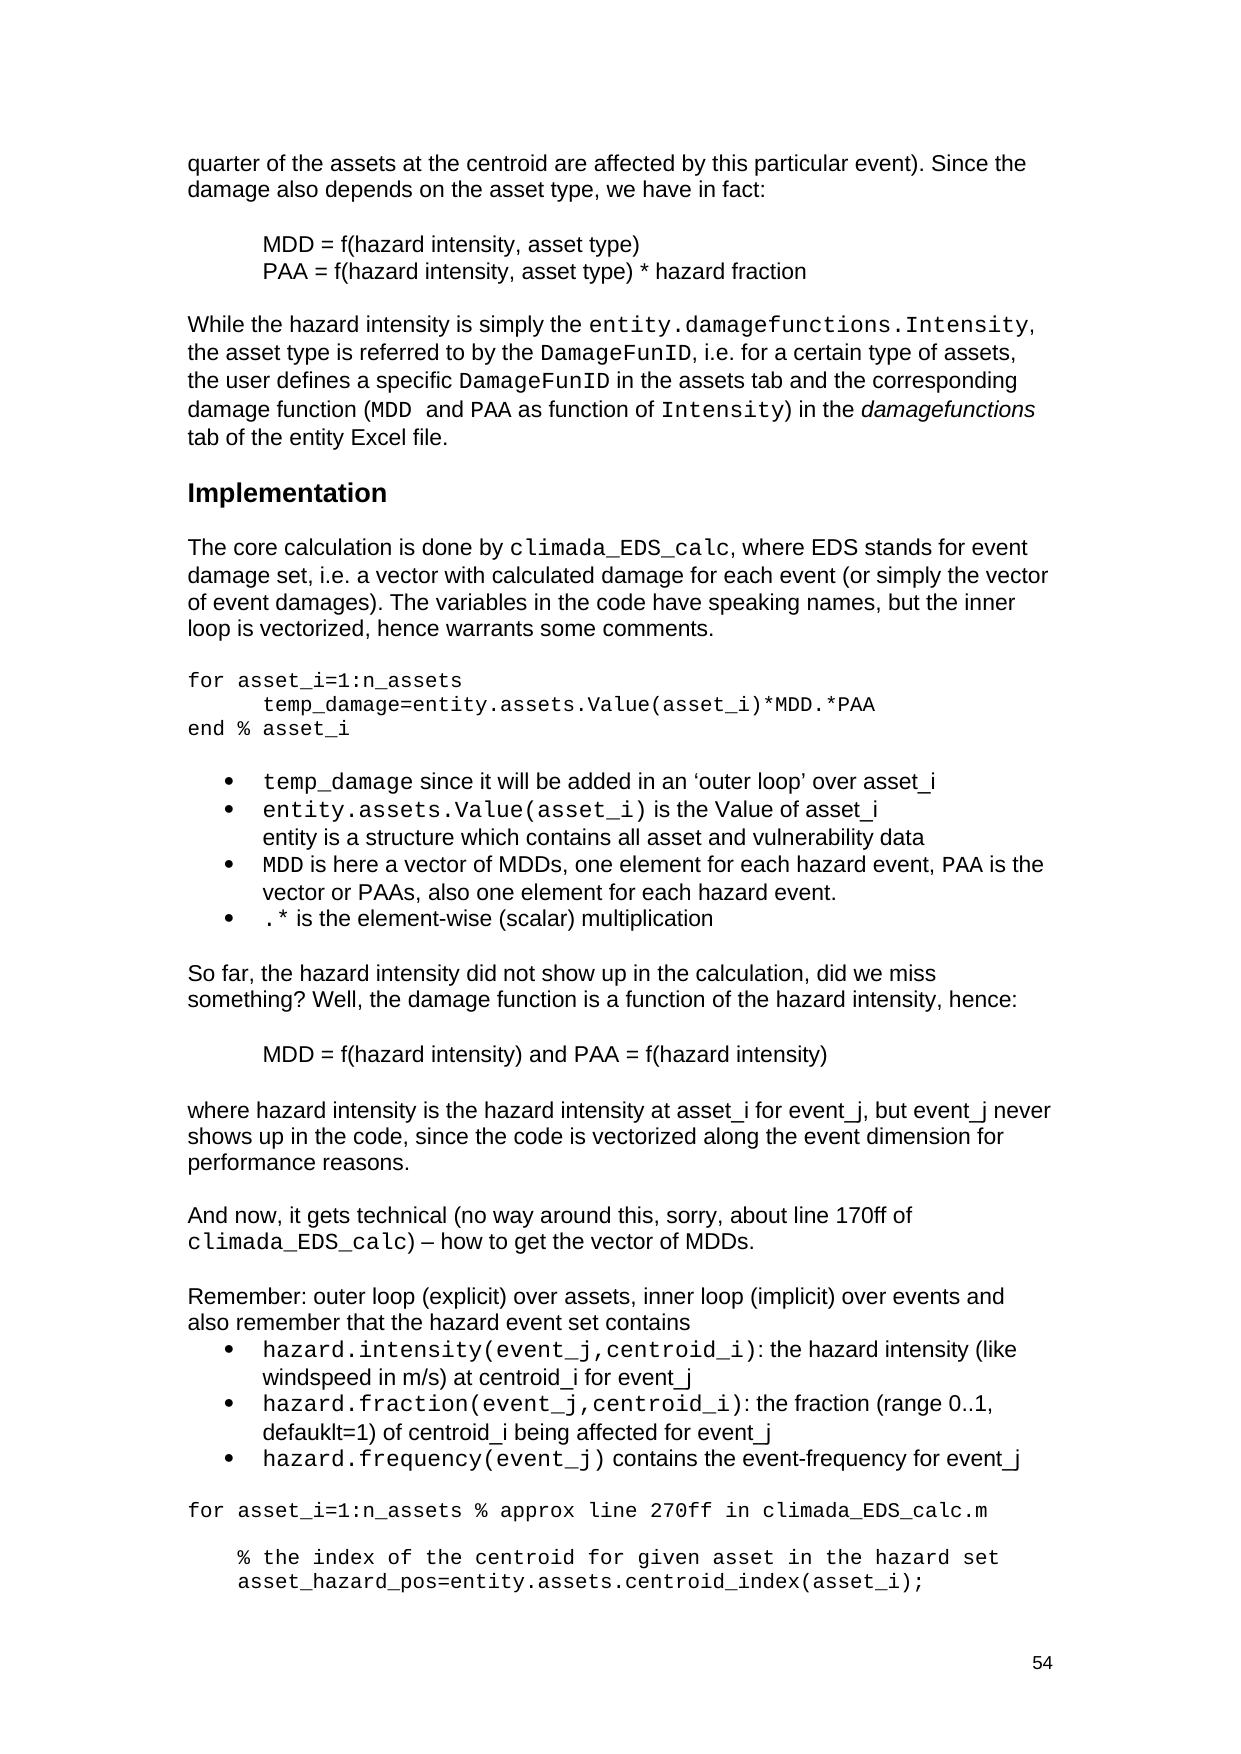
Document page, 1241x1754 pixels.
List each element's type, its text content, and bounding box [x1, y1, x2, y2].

list hazard.intensity(event_j,centroid_i): the hazard intensity (like windspeed in m/s) at centroid_i for event_j [225, 1336, 1053, 1390]
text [187, 150, 1053, 231]
subtitle Implementation [187, 477, 1053, 508]
text MDD = f(hazard intensity, asset type) [187, 231, 1053, 258]
text Remember: outer loop (explicit) over assets, inner loop (implicit) over events and also remember that the hazard event set contains [187, 1283, 1053, 1336]
list temp_damage since it will be added in an ‘outer loop’ over asset_i [225, 768, 1053, 796]
text And now, it gets technical (no way around this, sorry, about line 170ff of climada_EDS_calc) – how to get the vector of MDDs. [187, 1202, 1053, 1257]
text MDD = f(hazard intensity) and PAA = f(hazard intensity) [187, 1041, 1053, 1097]
list hazard.frequency(event_j) contains the event-frequency for event_j [225, 1445, 1053, 1473]
text temp_damage=entity.assets.Value(asset_i)*MDD.*PAA [187, 694, 1053, 718]
text end % asset_i [187, 718, 1053, 741]
text The core calculation is done by climada_EDS_calc, where EDS stands for event damage set, i.e. a vector with calculated damage for each event (or simply the vector of event damages). The variables in the code have speaking names, but the inner loop is vectorized, hence warrants some comments. [187, 534, 1053, 642]
list .* is the element-wise (scalar) multiplication [225, 905, 1053, 934]
text where hazard intensity is the hazard intensity at asset_i for event_j, but event_j never shows up in the code, since the code is vectorized along the event dimension for performance reasons. [187, 1097, 1053, 1176]
list hazard.fraction(event_j,centroid_i): the fraction (range 0..1, defauklt=1) of centroid_i being affected for event_j [225, 1390, 1053, 1445]
list MDD is here a vector of MDDs, one element for each hazard event, PAA is the vector or PAAs, also one element for each hazard event. [225, 851, 1053, 905]
list entity.assets.Value(asset_i) is the Value of asset_i entity is a structure which contains all asset and vulnerability data [225, 796, 1053, 851]
text While the hazard intensity is simply the entity.damagefunctions.Intensity, the asset type is referred to by the DamageFunID, i.e. for a certain type of assets, the user defines a specific DamageFunID in the assets tab and the corresponding damage function (MDD and PAA as function of Intensity) in the damagefunctions tab of the entity Excel file. [187, 311, 1053, 450]
text for asset_i=1:n_assets % approx line 270ff in climada_EDS_calc.m % the index of the centroid for given asset in the hazard set asset_hazard_pos=entity.assets.centroid_index(asset_i); [187, 1500, 1053, 1594]
text for asset_i=1:n_assets [187, 670, 1053, 694]
text PAA = f(hazard intensity, asset type) * hazard fraction [187, 258, 1053, 284]
text So far, the hazard intensity did not show up in the calculation, did we miss something? Well, the damage function is a function of the hazard intensity, hence: [187, 960, 1053, 1041]
